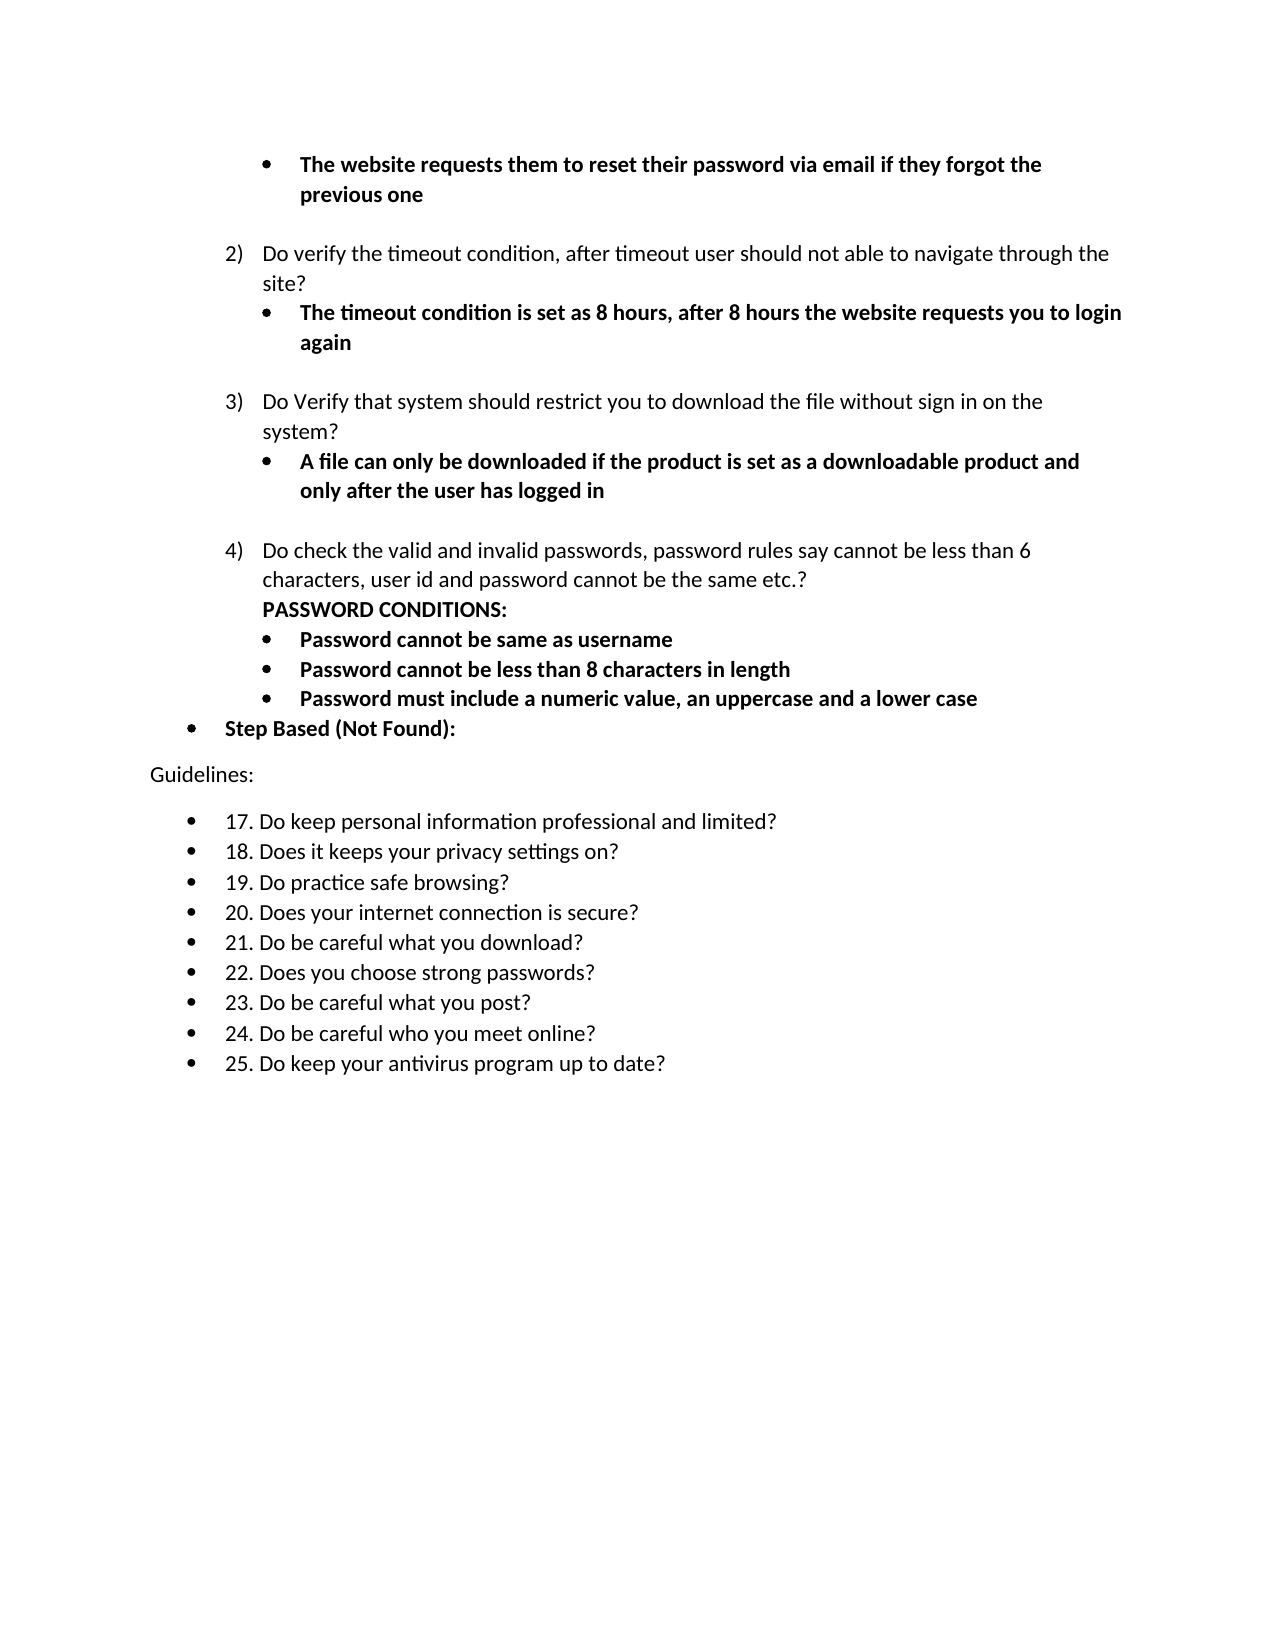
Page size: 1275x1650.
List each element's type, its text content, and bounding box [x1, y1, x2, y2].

text Guidelines: [150, 760, 1125, 788]
list Do Verify that system should restrict you to download the file without sign in on the system? [225, 387, 1125, 445]
list Password cannot be less than 8 characters in length [262, 655, 1125, 683]
list Password cannot be same as username [262, 625, 1125, 653]
list 23. Do be careful what you post? [187, 988, 1125, 1017]
list Step Based (Not Found): [187, 714, 1125, 742]
list 17. Do keep personal information professional and limited? [187, 807, 1125, 835]
list PASSWORD CONDITIONS: [262, 595, 1125, 623]
list A file can only be downloaded if the product is set as a downloadable product and only after the user has logged in [262, 447, 1125, 504]
list The website requests them to reset their password via email if they forgot the previous one [262, 150, 1125, 208]
list Do verify the timeout condition, after timeout user should not able to navigate through the site? [225, 239, 1125, 297]
list Do check the valid and invalid passwords, password rules say cannot be less than 6 characters, user id and password cannot be the same etc.? [225, 536, 1125, 594]
list Password must include a numeric value, an uppercase and a lower case [262, 684, 1125, 712]
list 24. Do be careful who you meet online? [187, 1019, 1125, 1047]
list 19. Do practice safe browsing? [187, 868, 1125, 896]
list 18. Does it keeps your privacy settings on? [187, 837, 1125, 866]
list 20. Does your internet connection is secure? [187, 898, 1125, 926]
list 21. Do be careful what you download? [187, 928, 1125, 956]
list 25. Do keep your antivirus program up to date? [187, 1049, 1125, 1077]
list 22. Does you choose strong passwords? [187, 958, 1125, 986]
list The timeout condition is set as 8 hours, after 8 hours the website requests you to login again [262, 298, 1125, 356]
